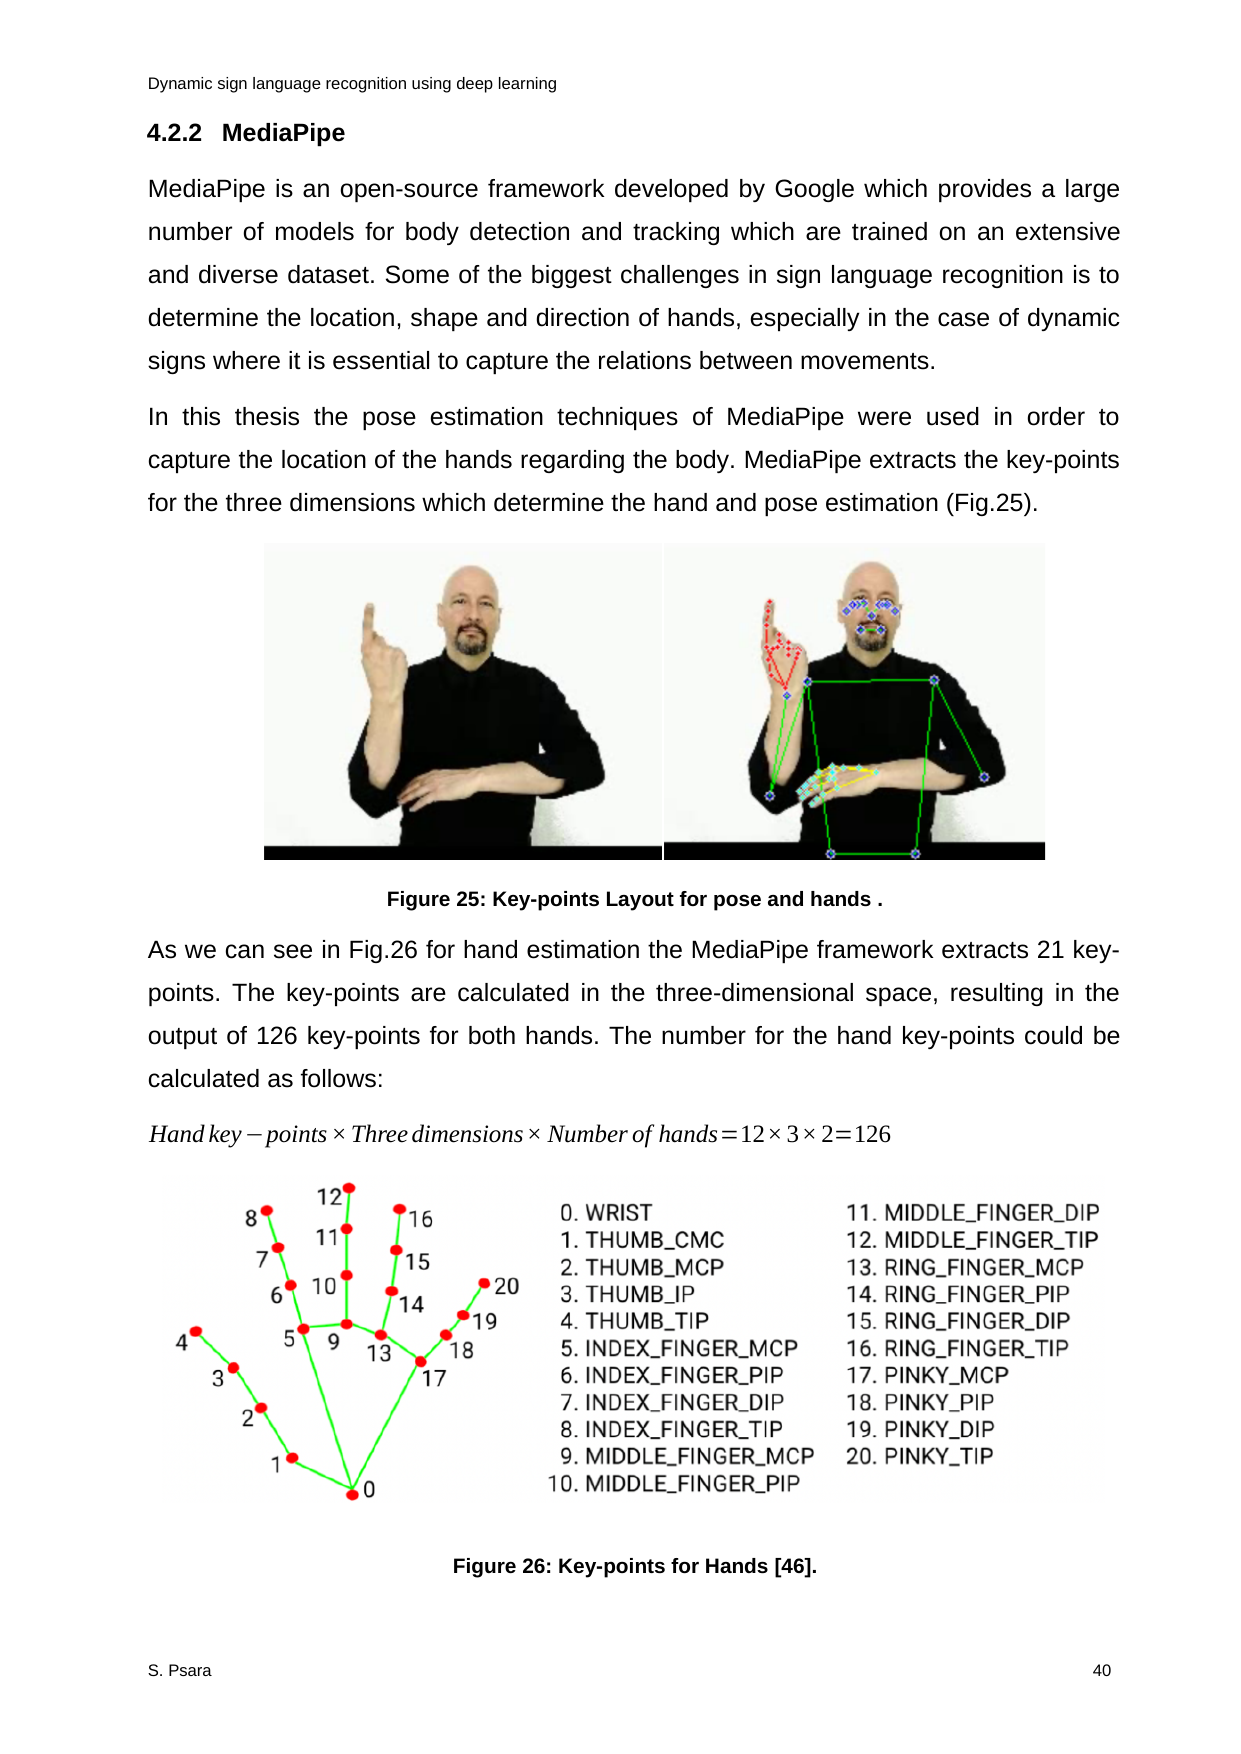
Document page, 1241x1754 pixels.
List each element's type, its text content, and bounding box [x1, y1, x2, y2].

text In this thesis the pose estimation techniques of MediaPipe were used in order to capture the location of the hands regarding the body. MediaPipe extracts the key-points for the three dimensions which determine the hand and pose estimation (Fig.25). [148, 402, 1122, 517]
subtitle MediaPipe [147, 118, 1122, 147]
text MediaPipe is an open-source framework developed by Google which provides a large number of models for body detection and tracking which are trained on an extensive and diverse dataset. Some of the biggest challenges in sign language recognition is to determine the location, shape and direction of hands, especially in the case of dynamic signs where it is essential to capture the relations between movements. [148, 174, 1122, 375]
text As we can see in Fig.26 for hand estimation the MediaPipe framework extracts 21 key-points. The key-points are calculated in the three-dimensional space, resulting in the output of 126 key-points for both hands. The number for the hand key-points could be calculated as follows: [148, 935, 1122, 1093]
text Figure 26: Key-points for Hands . [148, 1553, 1122, 1577]
picture [147, 1162, 1123, 1527]
picture [262, 543, 1046, 860]
text Figure 25: Key-points Layout for pose and hands . [148, 886, 1122, 910]
